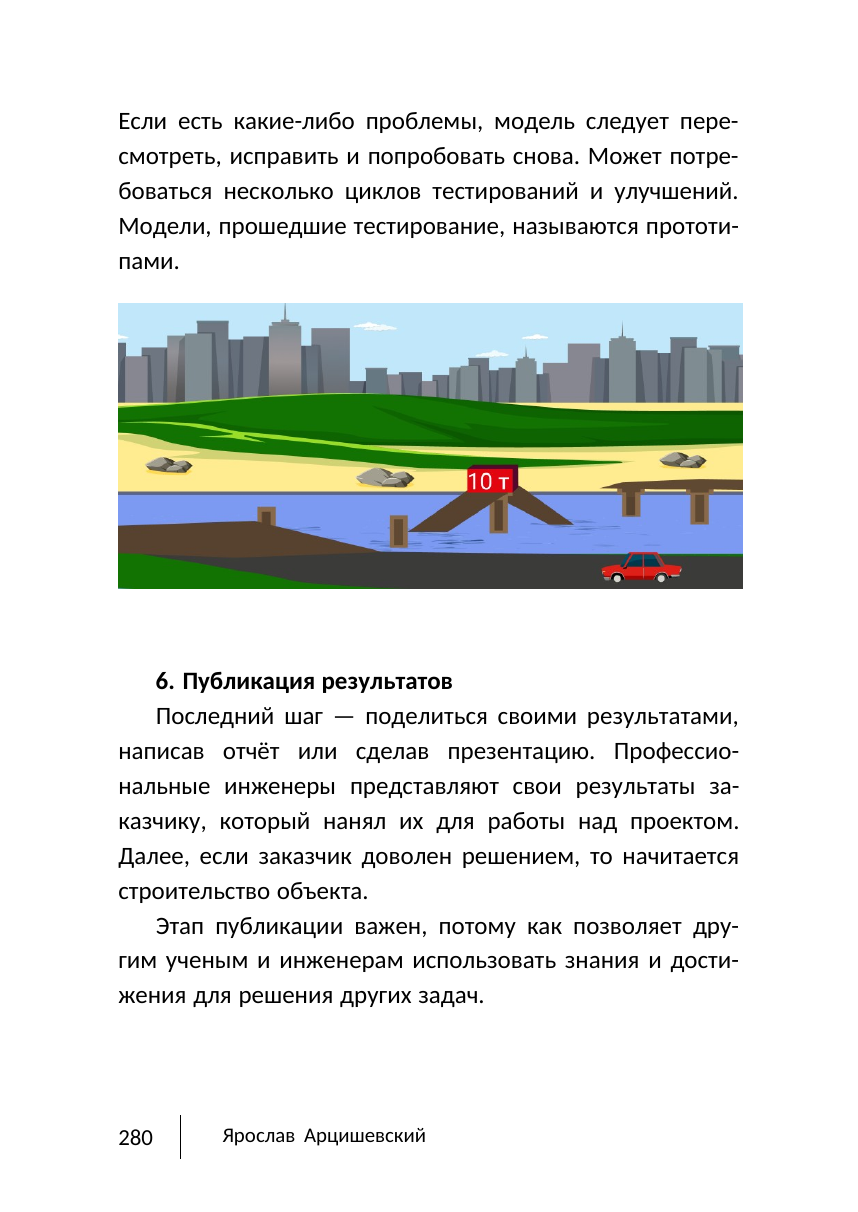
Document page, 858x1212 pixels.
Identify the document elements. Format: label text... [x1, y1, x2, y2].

text Если есть какие-либо проблемы, модель следует пере- смотреть, исправить и попробовать снова. Может потре- боваться несколько циклов тестирований и улучшений. Модели, прошедшие тестирование, называются прототи- пами. [118, 105, 739, 276]
subtitle Публикация результатов [155, 665, 751, 696]
text Последний шаг — поделиться своими результатами, написав отчёт или сделав презентацию. Профессио- нальные инженеры представляют свои результаты за- казчику, который нанял их для работы над проектом. Далее, если заказчик доволен решением, то начитается строительство объекта. [118, 700, 739, 906]
text Этап публикации важен, потому как позволяет дру- гим ученым и инженерам использовать знания и дости- жения для решения других задач. [118, 910, 739, 1009]
picture [118, 303, 743, 589]
